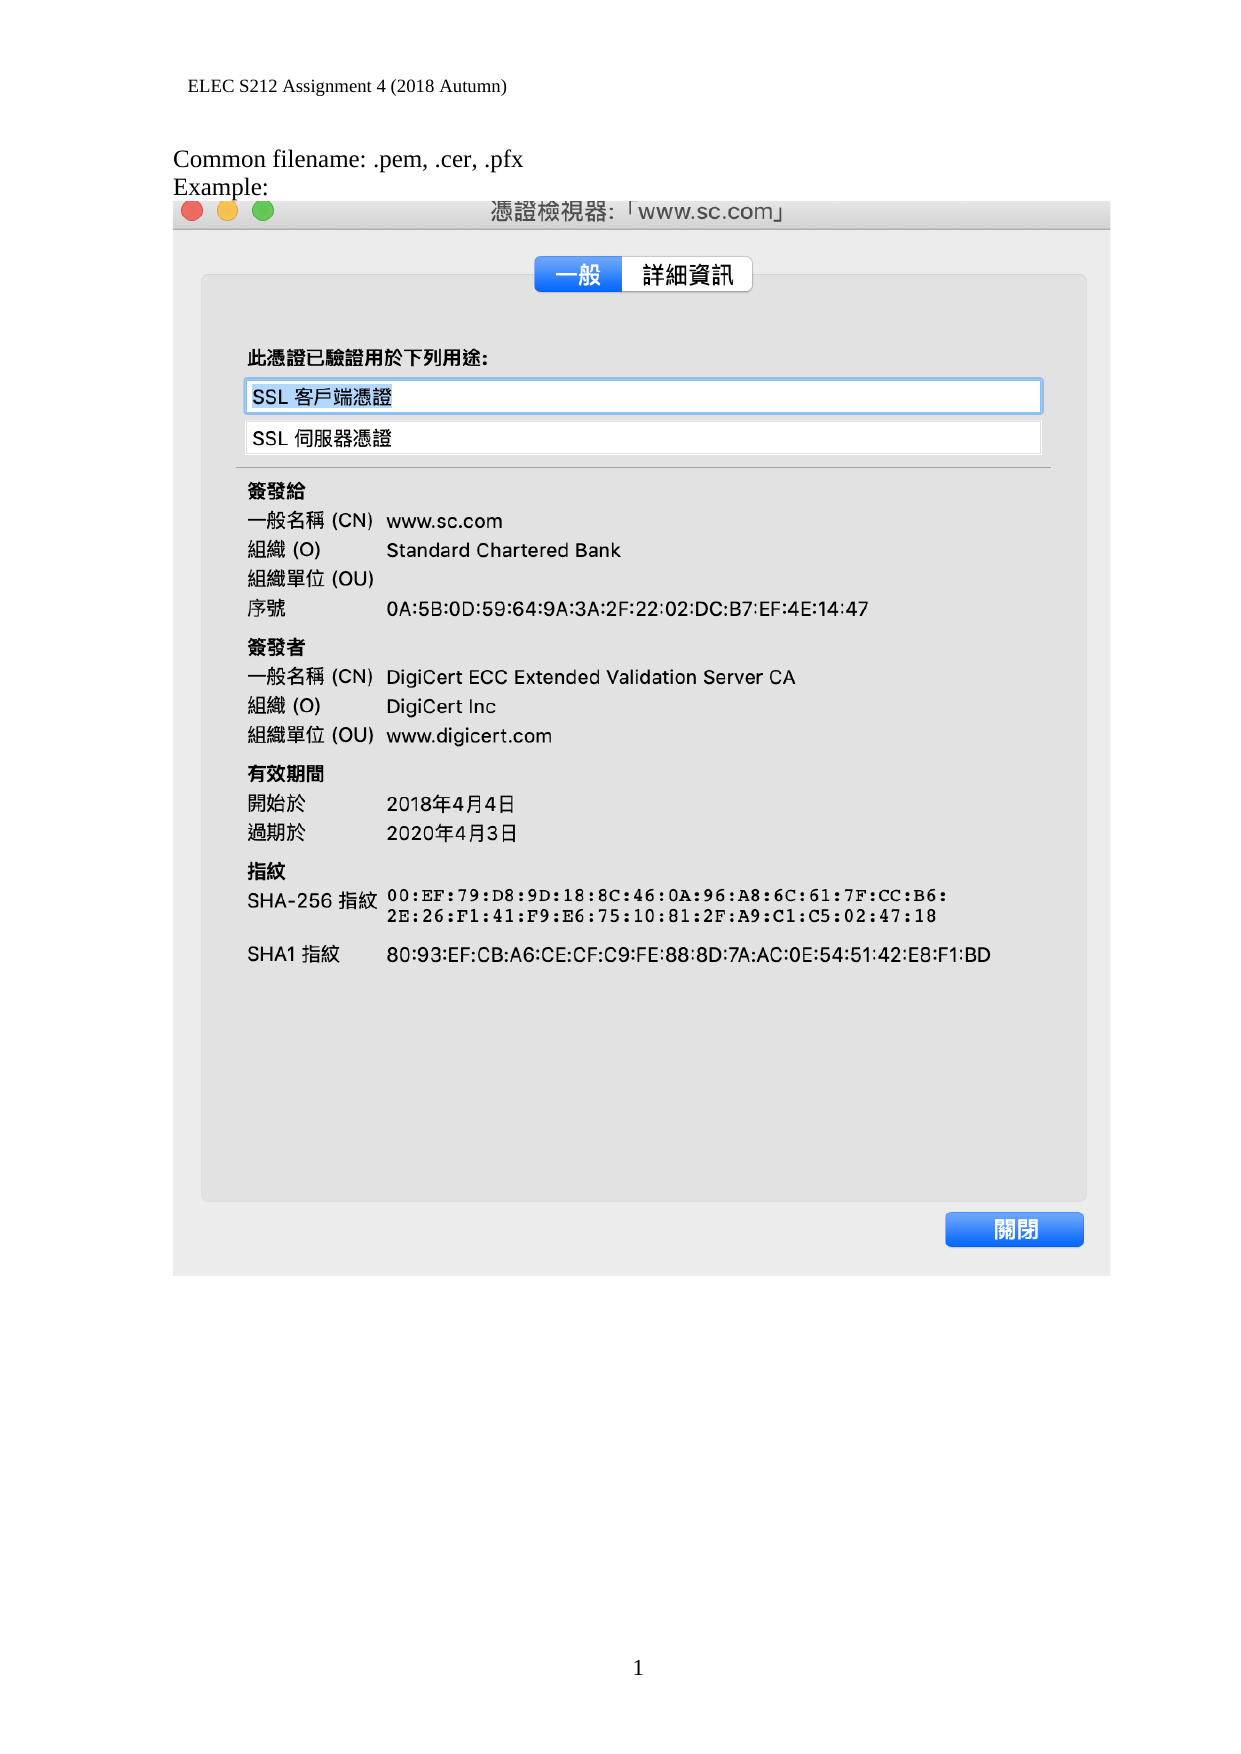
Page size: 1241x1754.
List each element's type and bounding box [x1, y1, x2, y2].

picture [172, 201, 1111, 1276]
text [173, 144, 1111, 201]
